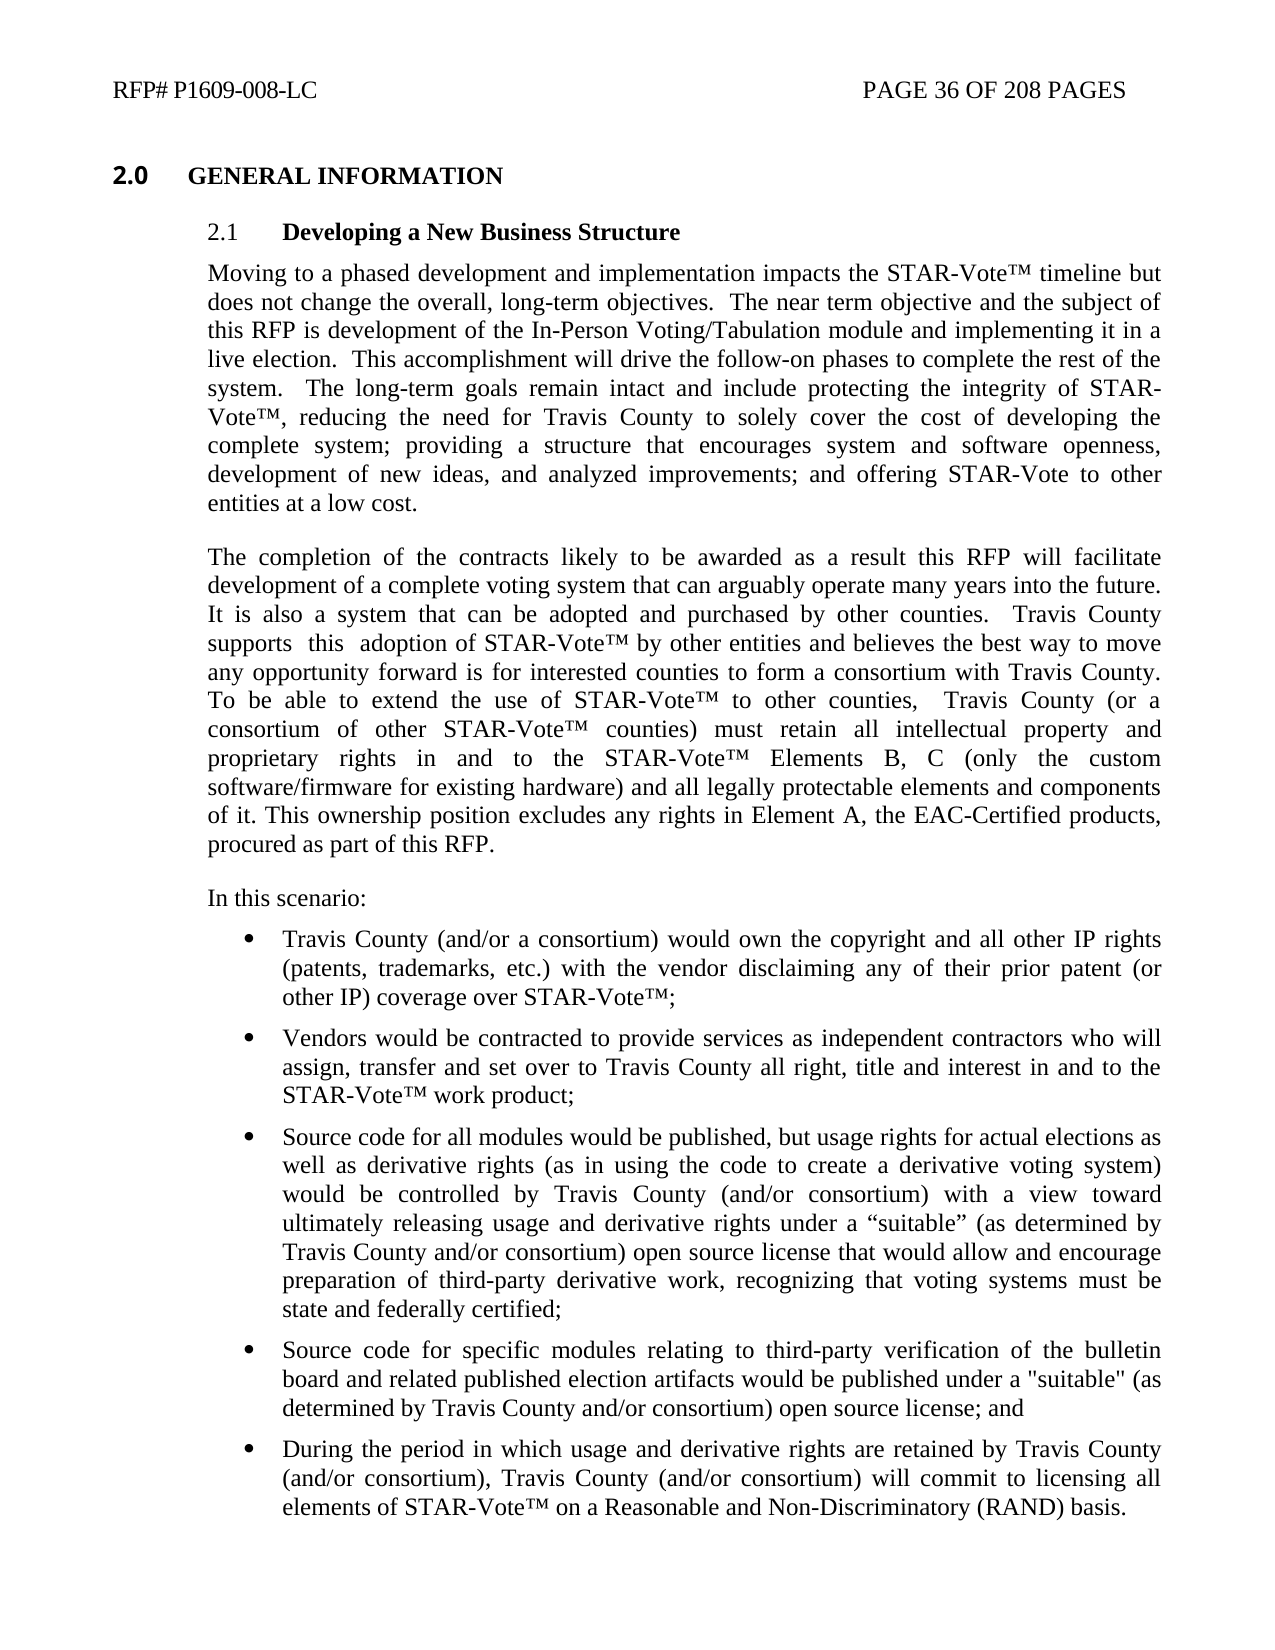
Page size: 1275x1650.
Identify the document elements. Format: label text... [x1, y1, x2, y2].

text Developing a New Business Structure [207, 217, 1162, 245]
list Travis County (and/or a consortium) would own the copyright and all other IP rights (patents, trademarks, etc.) with the vendor disclaiming any of their prior patent (or other IP) coverage over STAR-Vote™; [244, 924, 1162, 1010]
list The completion of the contracts likely to be awarded as a result this RFP will facilitate development of a complete voting system that can arguably operate many years into the future. It is also a system that can be adopted and purchased by other counties. Travis County supports this adoption of STAR-Vote™ by other entities and believes the best way to move any opportunity forward is for interested counties to form a consortium with Travis County. To be able to extend the use of STAR-Vote™ to other counties, Travis County (or a consortium of other STAR-Vote™ counties) must retain all intellectual property and proprietary rights in and to the STAR-Vote™ Elements B, C (only the custom software/firmware for existing hardware) and all legally protectable elements and components of it. This ownership position excludes any rights in Element A, the EAC-Certified products, procured as part of this RFP. [207, 542, 1162, 858]
list In this scenario: [207, 883, 1162, 912]
list During the period in which usage and derivative rights are retained by Travis County (and/or consortium), Travis County (and/or consortium) will commit to licensing all elements of STAR-Vote™ on a Reasonable and Non-Discriminatory (RAND) basis. [244, 1434, 1162, 1520]
text General Information [112, 157, 1162, 192]
list Vendors would be contracted to provide services as independent contractors who will assign, transfer and set over to Travis County all right, title and interest in and to the STAR-Vote™ work product; [244, 1023, 1162, 1109]
list Source code for specific modules relating to third-party verification of the bulletin board and related published election artifacts would be published under a "suitable" (as determined by Travis County and/or consortium) open source license; and [244, 1335, 1162, 1422]
list Source code for all modules would be published, but usage rights for actual elections as well as derivative rights (as in using the code to create a derivative voting system) would be controlled by Travis County (and/or consortium) with a view toward ultimately releasing usage and derivative rights under a “suitable” (as determined by Travis County and/or consortium) open source license that would allow and encourage preparation of third-party derivative work, recognizing that voting systems must be state and federally certified; [244, 1122, 1162, 1323]
list Moving to a phased development and implementation impacts the STAR-Vote™ timeline but does not change the overall, long-term objectives. The near term objective and the subject of this RFP is development of the In-Person Voting/Tabulation module and implementing it in a live election. This accomplishment will drive the follow-on phases to complete the rest of the system. The long-term goals remain intact and include protecting the integrity of STAR-Vote™, reducing the need for Travis County to solely cover the cost of developing the complete system; providing a structure that encourages system and software openness, development of new ideas, and analyzed improvements; and offering STAR-Vote to other entities at a low cost. [207, 258, 1162, 517]
